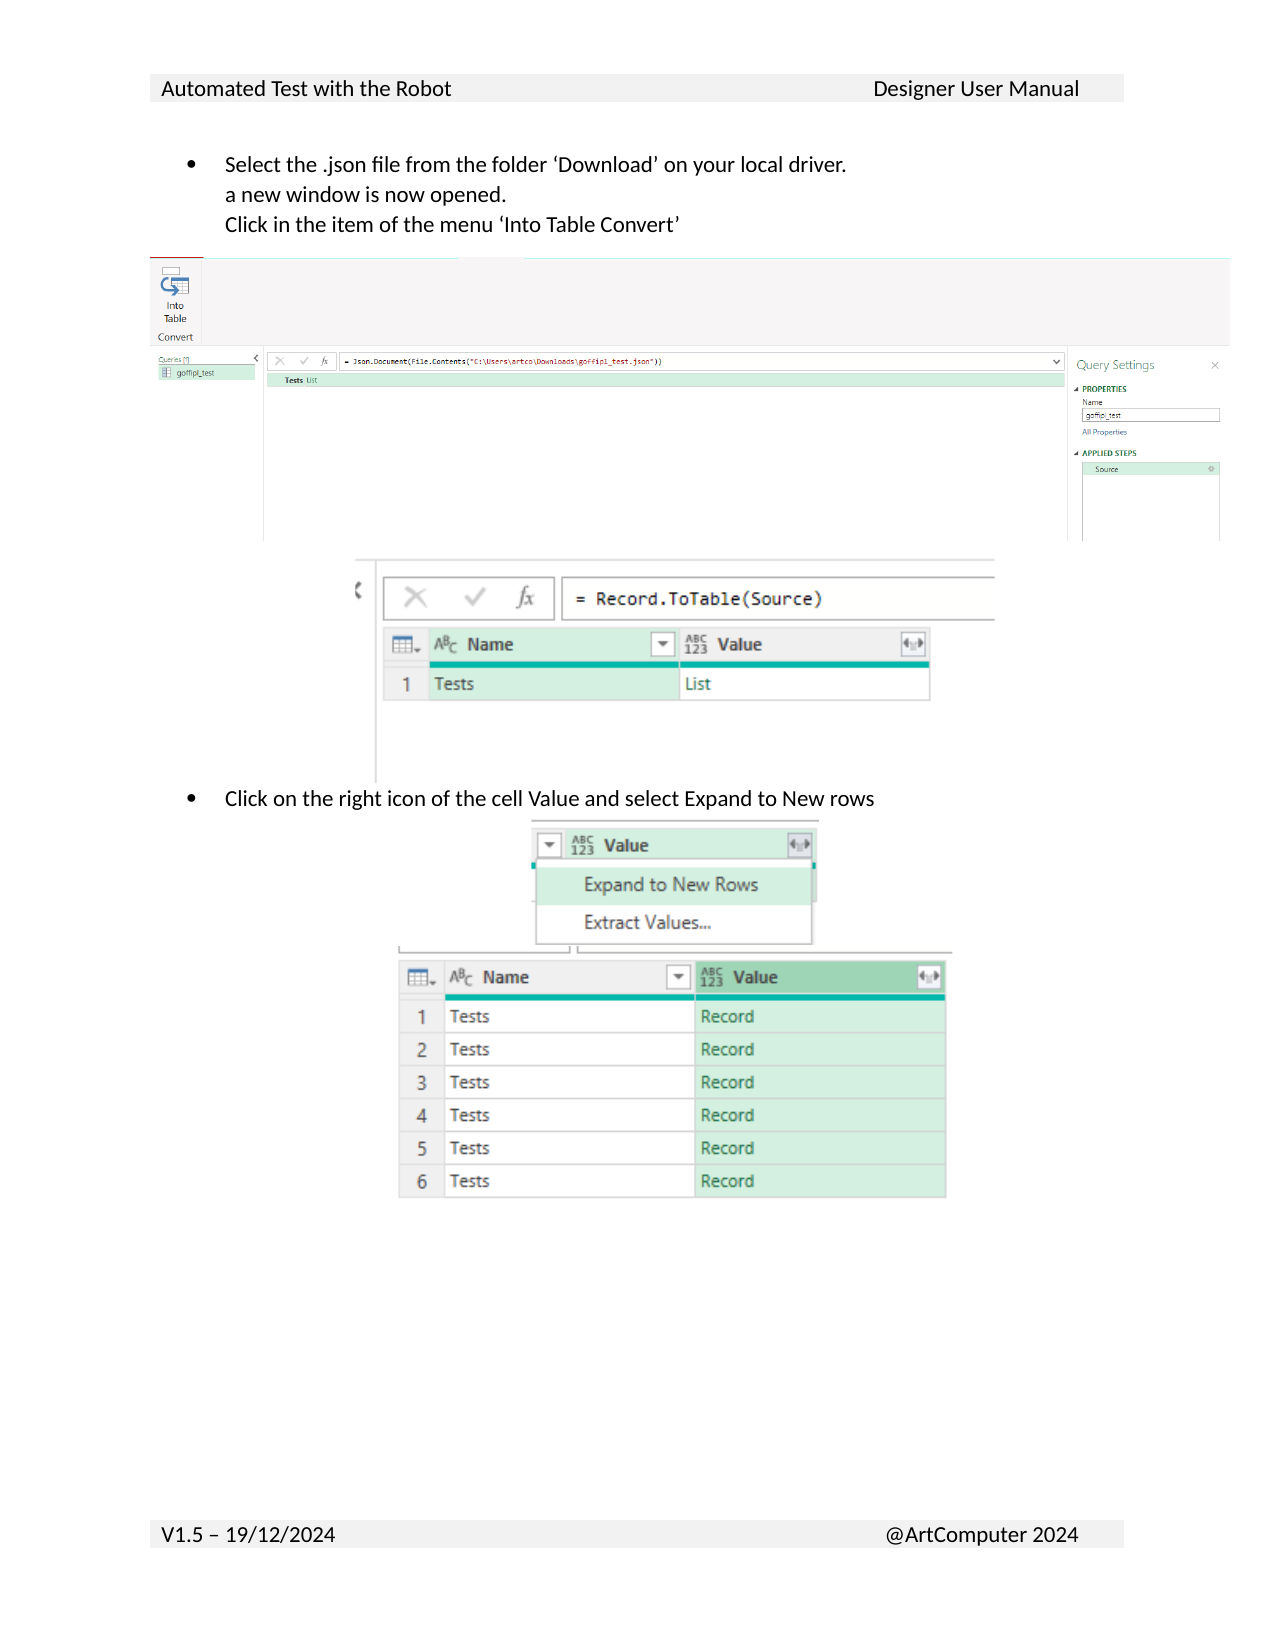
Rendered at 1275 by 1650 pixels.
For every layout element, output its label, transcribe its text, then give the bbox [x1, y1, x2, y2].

picture [531, 814, 819, 945]
list Select the .json file from the folder ‘Download’ on your local driver. a new window is now opened. Click in the item of the menu ‘Into Table Convert’ [187, 150, 1125, 238]
picture [150, 257, 1230, 541]
picture [355, 558, 995, 783]
picture [397, 946, 953, 1203]
list Click on the right icon of the cell Value and select Expand to New rows [187, 784, 1125, 813]
